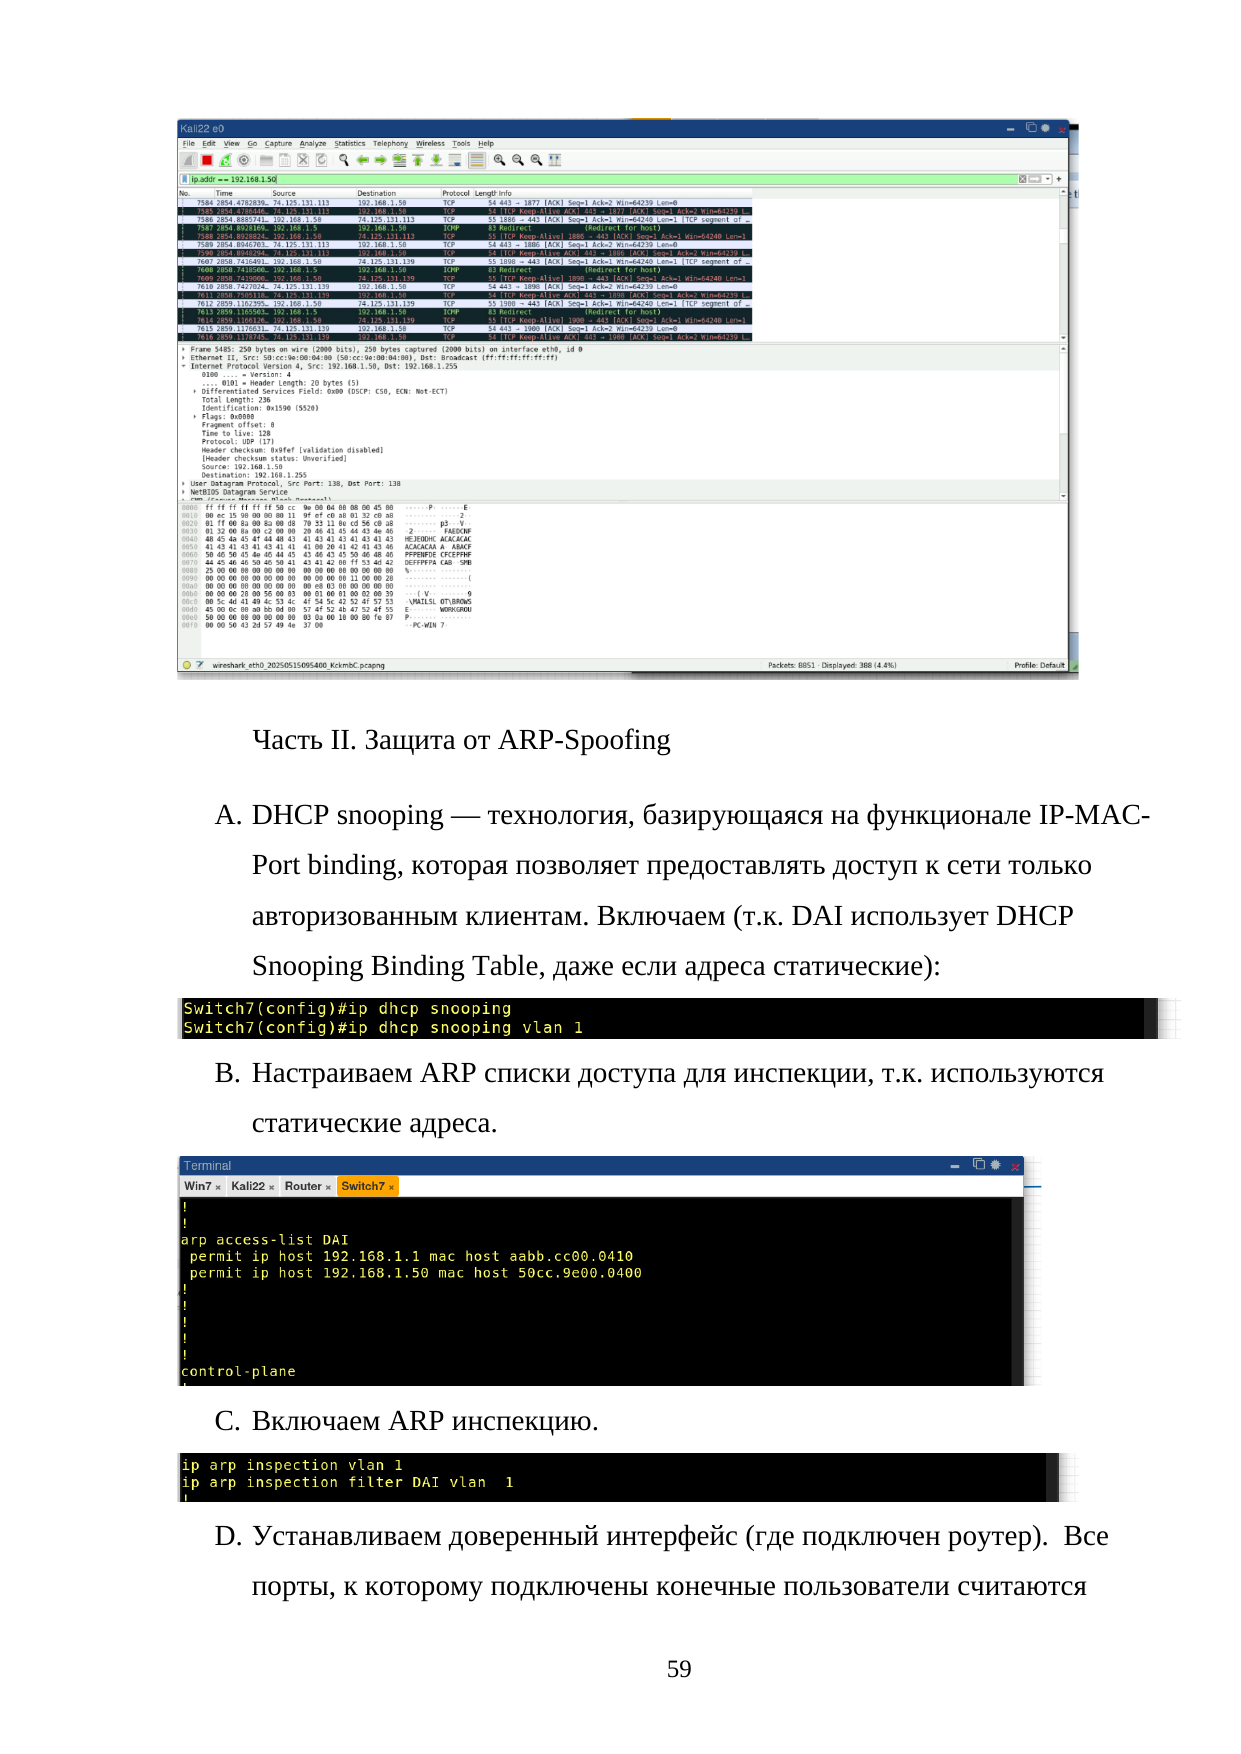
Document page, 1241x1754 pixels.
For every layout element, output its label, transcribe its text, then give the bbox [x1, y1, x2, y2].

list Включаем ARP инспекцию. [214, 1403, 1181, 1436]
list Настраиваем ARP списки доступа для инспекции, т.к. используются статические адреса. [214, 1055, 1181, 1139]
picture [177, 1453, 1079, 1502]
list DHCP snooping — технология, базирующаяся на функционале IP-MAC-Port binding, которая позволяет предоставлять доступ к сети только авторизованным клиентам. Включаем (т.к. DAI использует DHCP Snooping Binding Table, даже если адреса статические): [214, 797, 1181, 982]
picture [177, 998, 1182, 1039]
picture [177, 118, 1079, 680]
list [214, 1518, 1181, 1602]
text Часть II. Защита от ARP-Spoofing [252, 722, 1181, 755]
picture [177, 1156, 1042, 1386]
